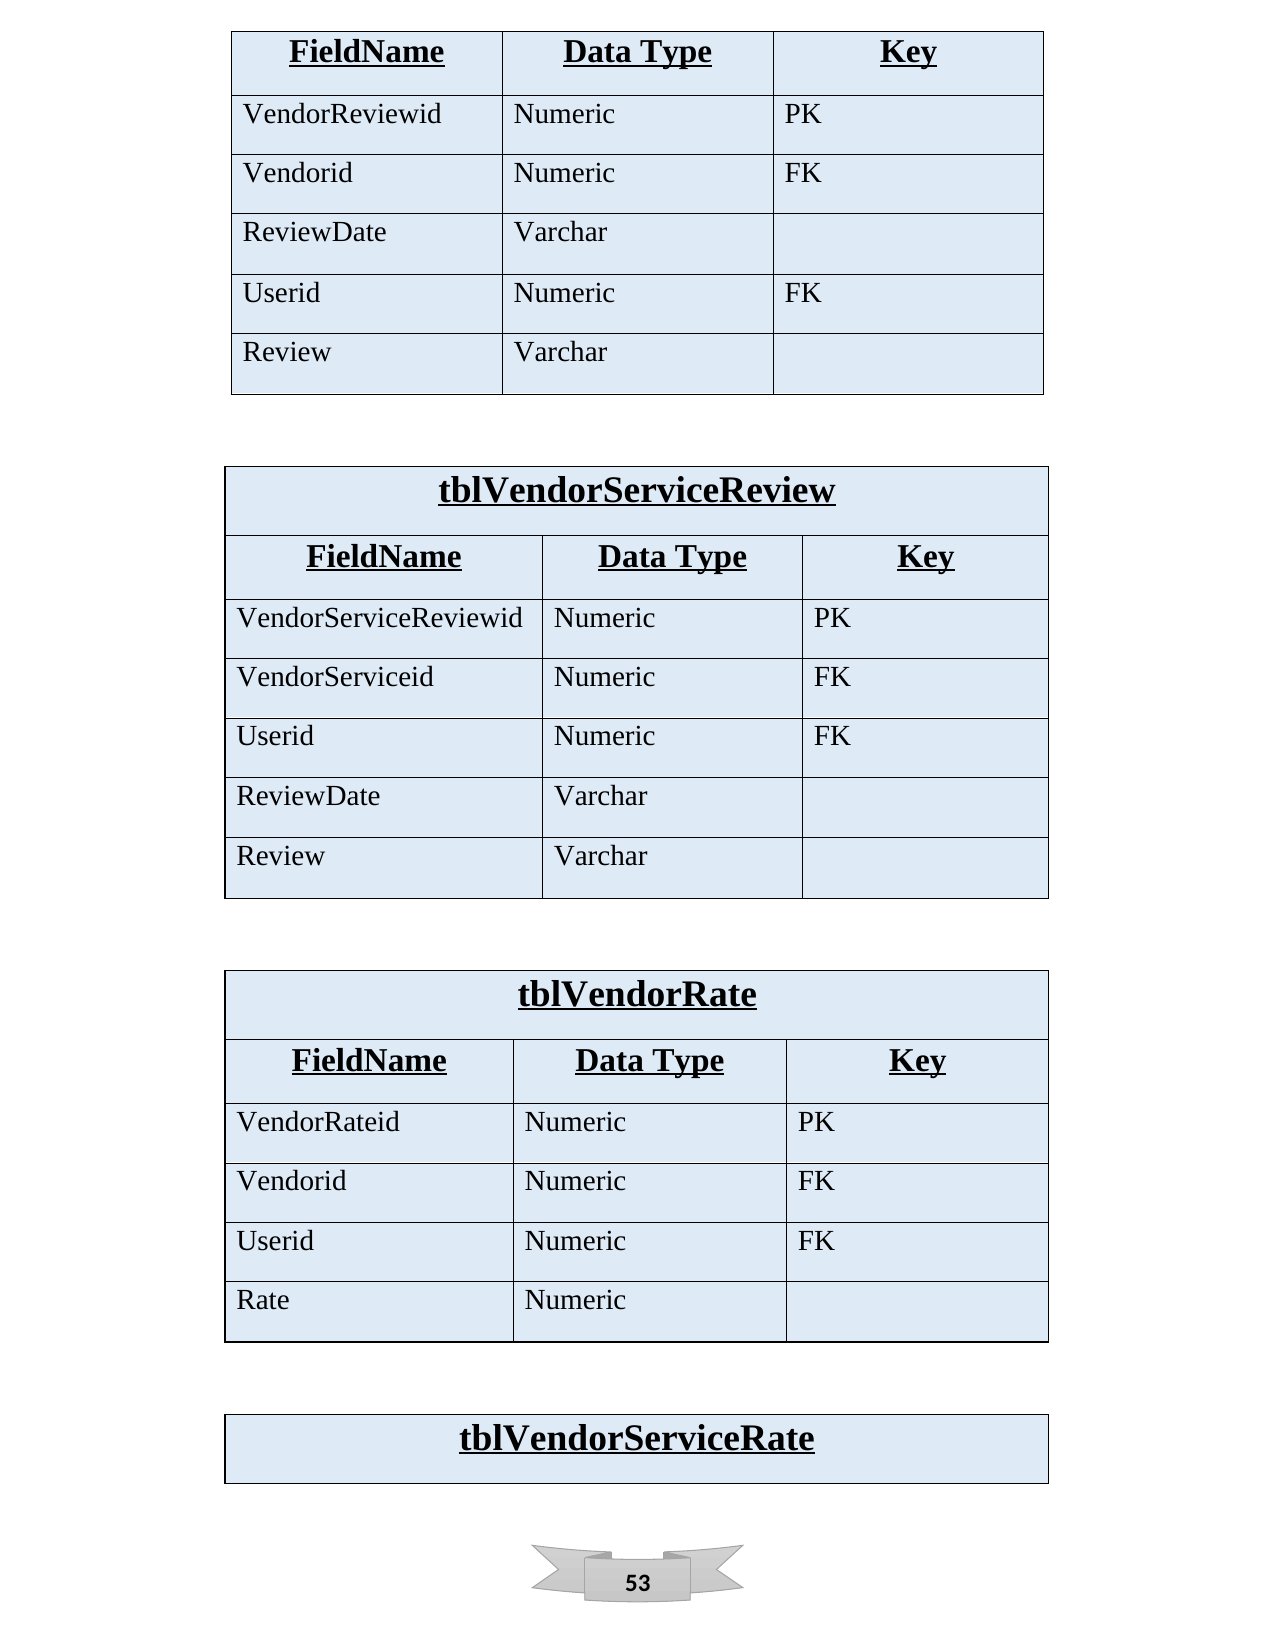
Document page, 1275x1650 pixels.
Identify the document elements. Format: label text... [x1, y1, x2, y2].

table_header tblVendorServiceRate [226, 1415, 1048, 1483]
table_cell [803, 838, 1048, 898]
table_cell Review [226, 838, 542, 898]
table_cell Numeric [503, 96, 773, 154]
table_cell Key [803, 536, 1048, 599]
table_cell VendorServiceid [226, 659, 542, 717]
table_cell Numeric [514, 1223, 786, 1281]
table_cell Numeric [514, 1282, 786, 1341]
table_cell Key [774, 32, 1043, 95]
table_cell PK [774, 96, 1043, 154]
table_cell Numeric [543, 719, 802, 777]
table_cell VendorRateid [226, 1104, 513, 1162]
table_cell Userid [232, 275, 502, 333]
table_cell FK [803, 659, 1048, 717]
table_cell Numeric [514, 1164, 786, 1222]
table_cell Data Type [503, 32, 773, 95]
table_cell Varchar [503, 334, 773, 393]
table_cell FK [774, 275, 1043, 333]
table_cell FieldName [226, 536, 542, 599]
table_cell PK [787, 1104, 1048, 1162]
table_cell FK [774, 155, 1043, 213]
table_cell [803, 778, 1048, 837]
table_cell Varchar [543, 778, 802, 837]
table_cell Varchar [543, 838, 802, 898]
table_cell Rate [226, 1282, 513, 1341]
table_cell Review [232, 334, 502, 393]
table_cell ReviewDate [226, 778, 542, 837]
table_cell [774, 214, 1043, 274]
table_cell Varchar [503, 214, 773, 274]
table_cell PK [803, 600, 1048, 658]
table_cell Vendorid [226, 1164, 513, 1222]
table_cell [787, 1282, 1048, 1341]
table_cell Numeric [543, 659, 802, 717]
table_cell VendorReviewid [232, 96, 502, 154]
table_cell Numeric [514, 1104, 786, 1162]
table_header tblVendorRate [226, 971, 1048, 1039]
table_header tblVendorServiceReview [226, 467, 1048, 535]
table_cell Userid [226, 1223, 513, 1281]
table_cell FK [787, 1223, 1048, 1281]
table_cell VendorServiceReviewid [226, 600, 542, 658]
table_cell FieldName [226, 1040, 513, 1103]
table_cell Numeric [503, 275, 773, 333]
table_cell ReviewDate [232, 214, 502, 274]
table_cell FieldName [232, 32, 502, 95]
table_cell FK [803, 719, 1048, 777]
table_cell Userid [226, 719, 542, 777]
table_cell Numeric [543, 600, 802, 658]
table_cell FK [787, 1164, 1048, 1222]
table_cell Vendorid [232, 155, 502, 213]
table_cell Numeric [503, 155, 773, 213]
table_cell [774, 334, 1043, 393]
table_cell Data Type [543, 536, 802, 599]
table_cell Data Type [514, 1040, 786, 1103]
table_cell Key [787, 1040, 1048, 1103]
